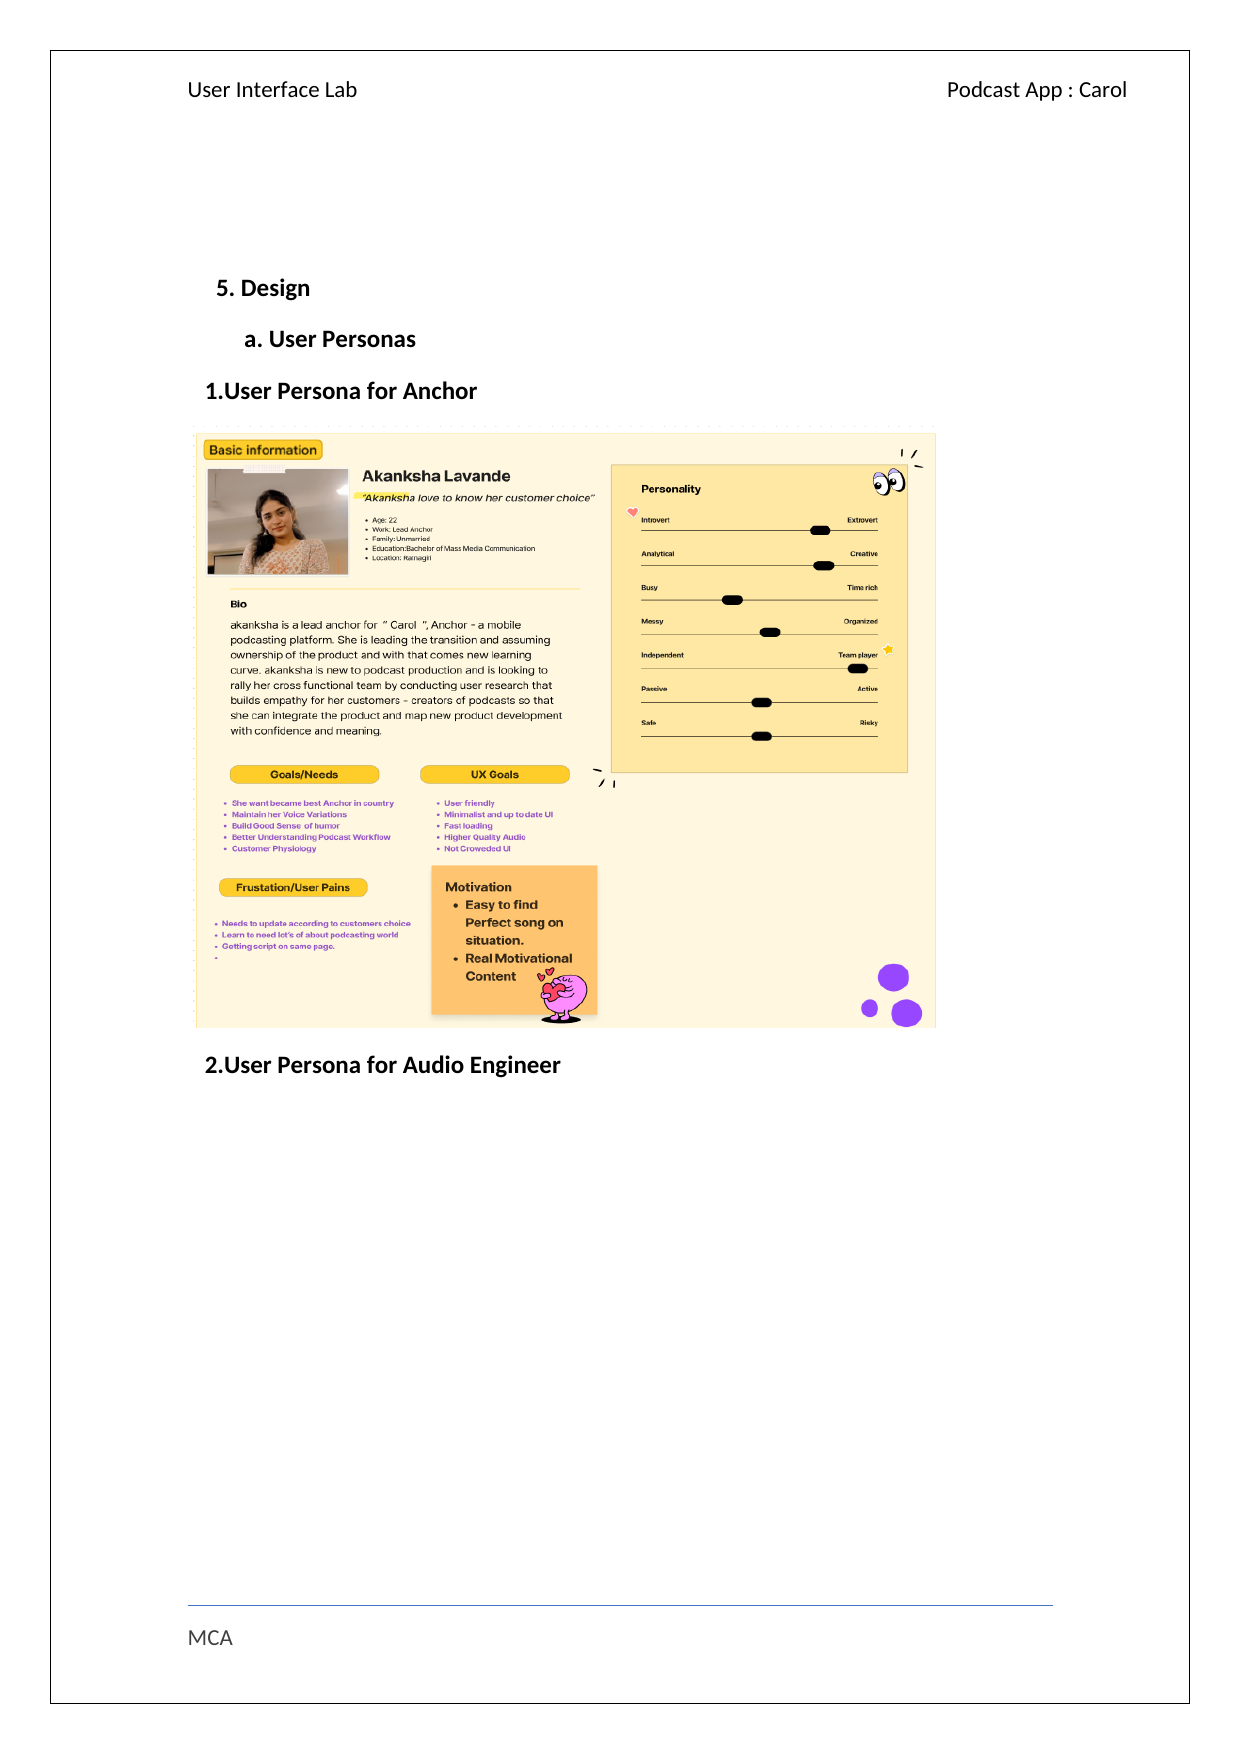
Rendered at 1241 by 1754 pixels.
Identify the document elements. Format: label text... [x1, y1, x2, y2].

text 2.User Persona for Audio Engineer [187, 1049, 1053, 1079]
picture [187, 426, 942, 1028]
text a. User Personas [187, 323, 1053, 354]
text 1.User Persona for Anchor [187, 375, 1053, 406]
text 5. Design [187, 272, 1053, 302]
